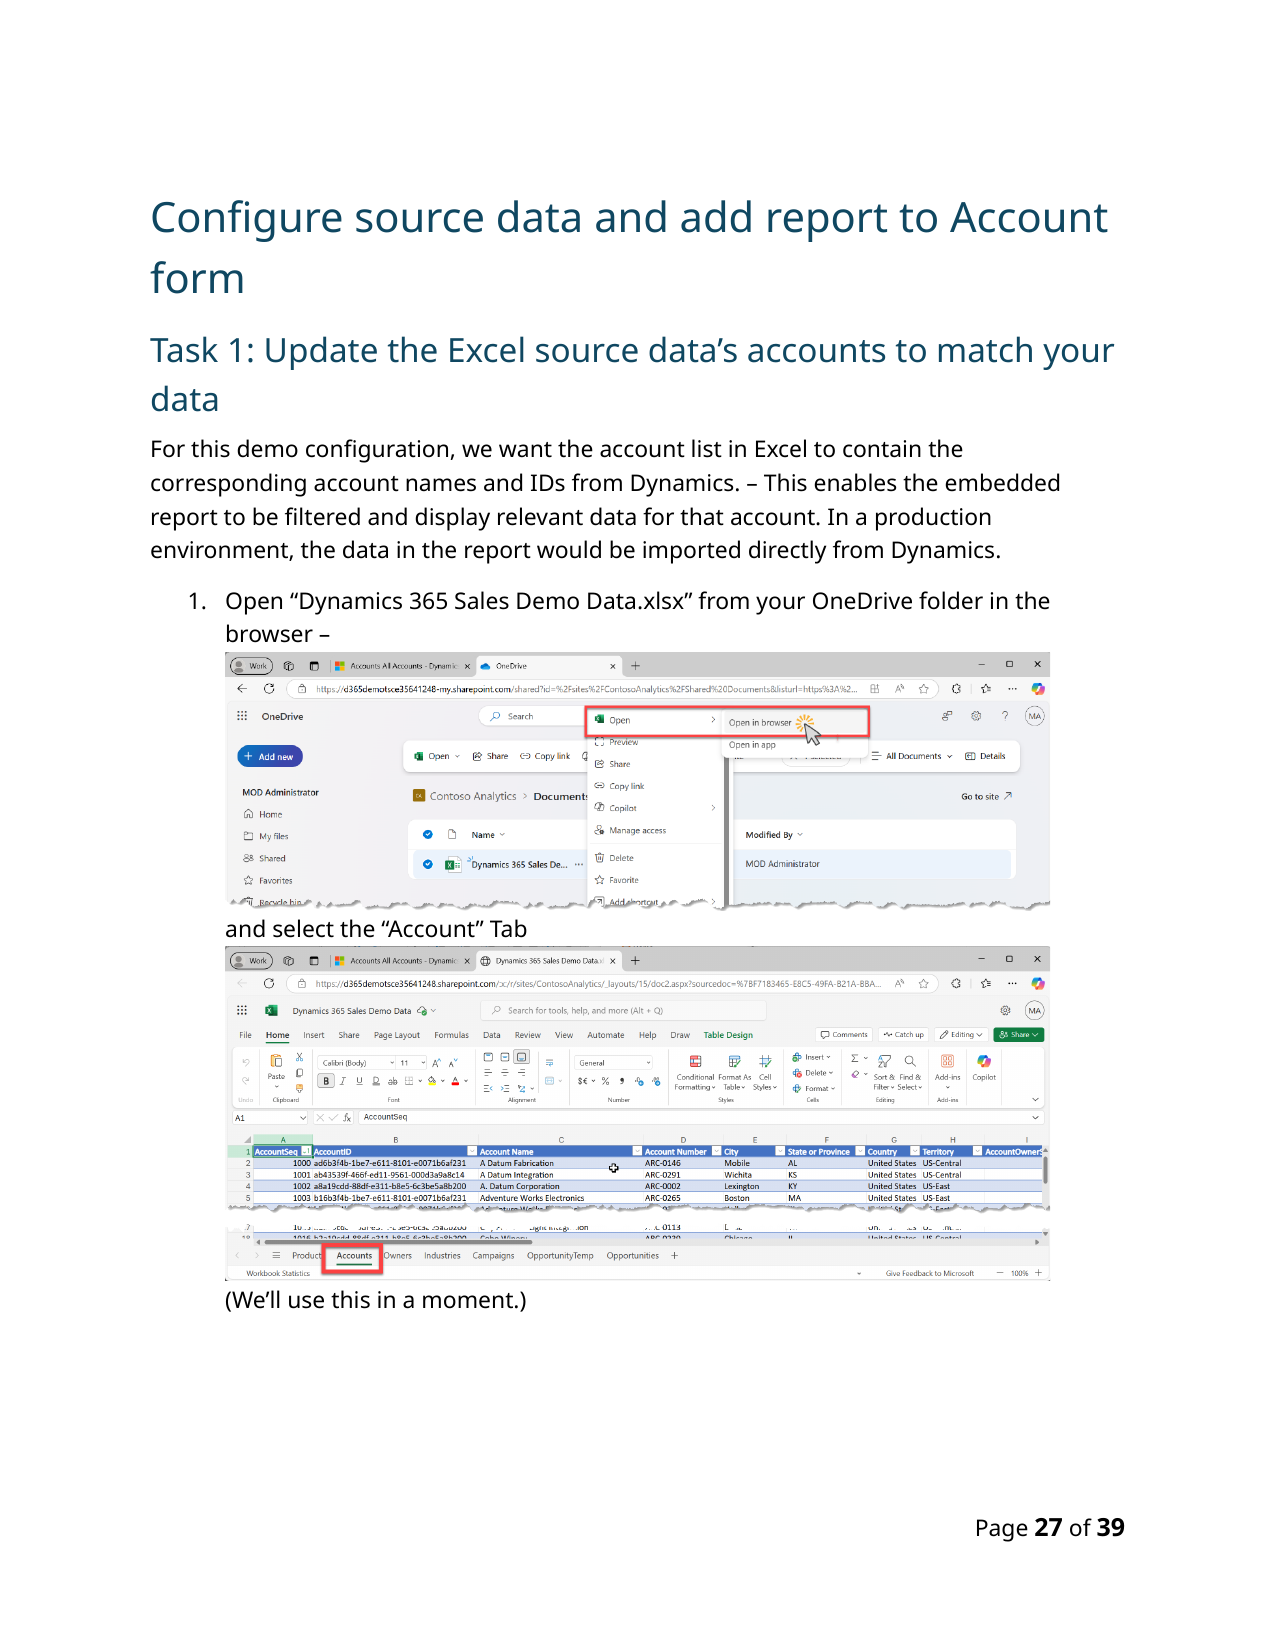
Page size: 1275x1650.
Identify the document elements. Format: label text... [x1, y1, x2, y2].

text For this demo configuration, we want the account list in Excel to contain the corresponding account names and IDs from Dynamics. – This enables the embedded report to be filtered and display relevant data for that account. In a production environment, the data in the report would be imported directly from Dynamics. [150, 433, 1125, 565]
subtitle Configure source data and add report to Account form [150, 187, 1125, 306]
subtitle Task 1: Update the Excel source data’s accounts to match your data [150, 327, 1125, 421]
picture [225, 652, 1050, 911]
picture [225, 946, 1050, 1281]
